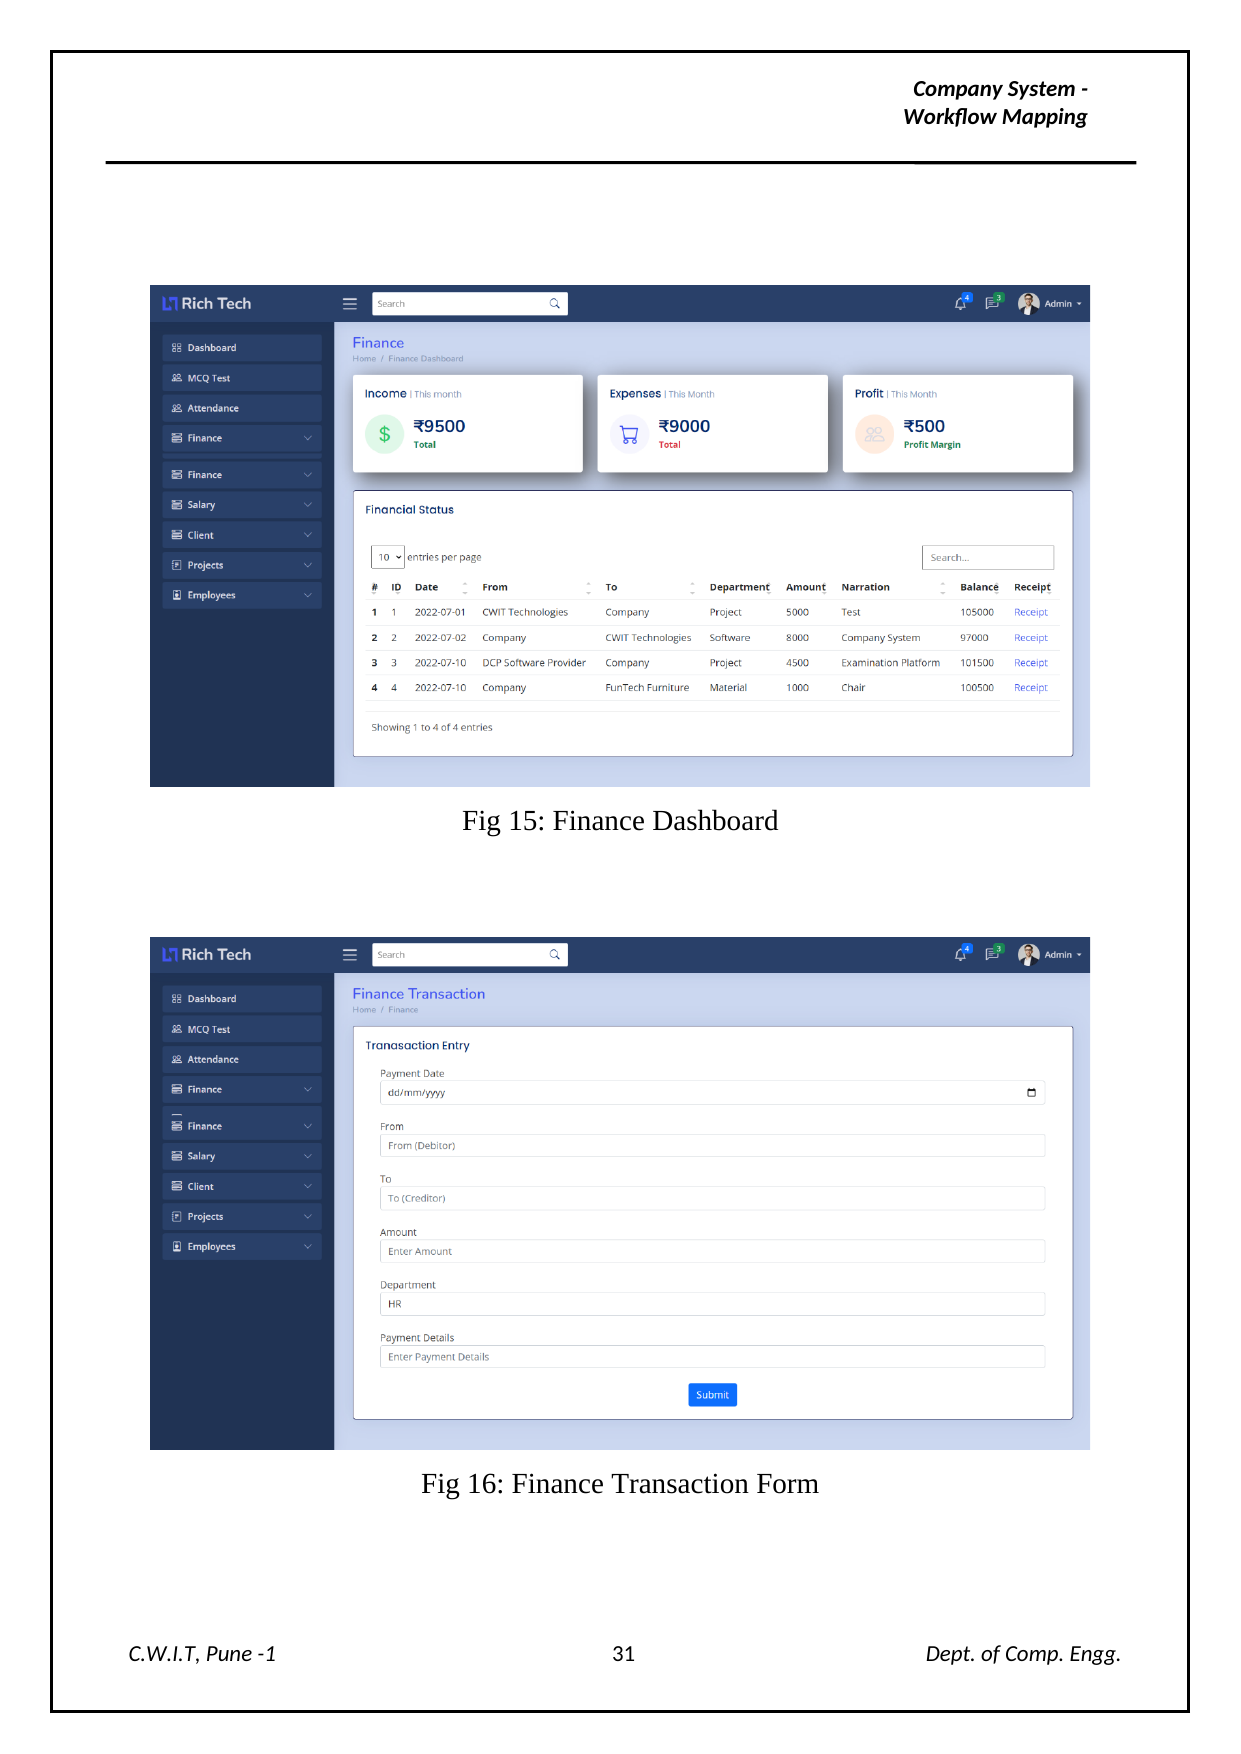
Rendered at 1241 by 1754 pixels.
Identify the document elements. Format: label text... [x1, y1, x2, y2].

picture [150, 937, 1091, 1450]
text Fig 15: Finance Dashboard [150, 787, 1090, 837]
text Fig 16: Finance Transaction Form [150, 1450, 1090, 1499]
picture [150, 285, 1091, 787]
